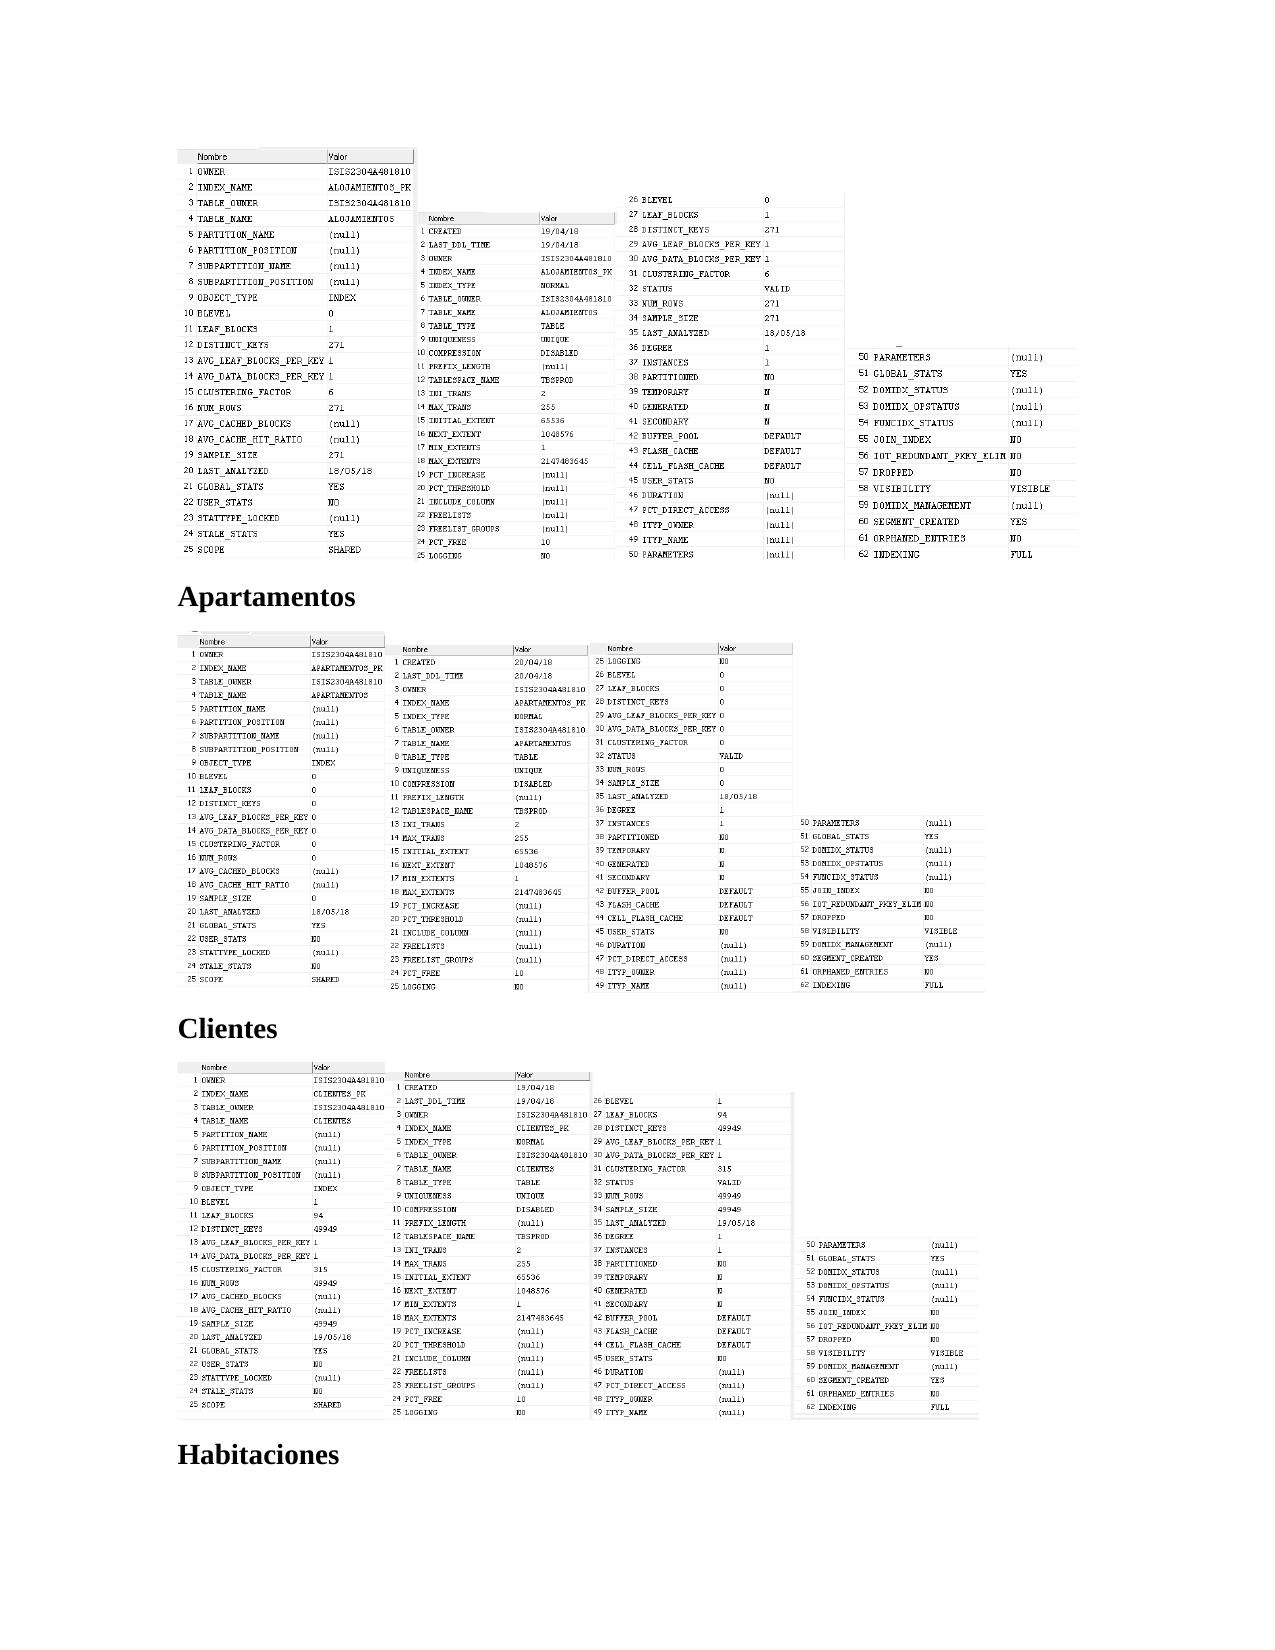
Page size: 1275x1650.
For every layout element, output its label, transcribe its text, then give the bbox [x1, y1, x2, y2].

picture [177, 1062, 979, 1420]
picture [177, 147, 1077, 561]
text Apartamentos [177, 579, 1098, 613]
text Habitaciones [177, 1437, 1098, 1471]
picture [177, 631, 986, 993]
text Clientes [177, 1011, 1098, 1044]
